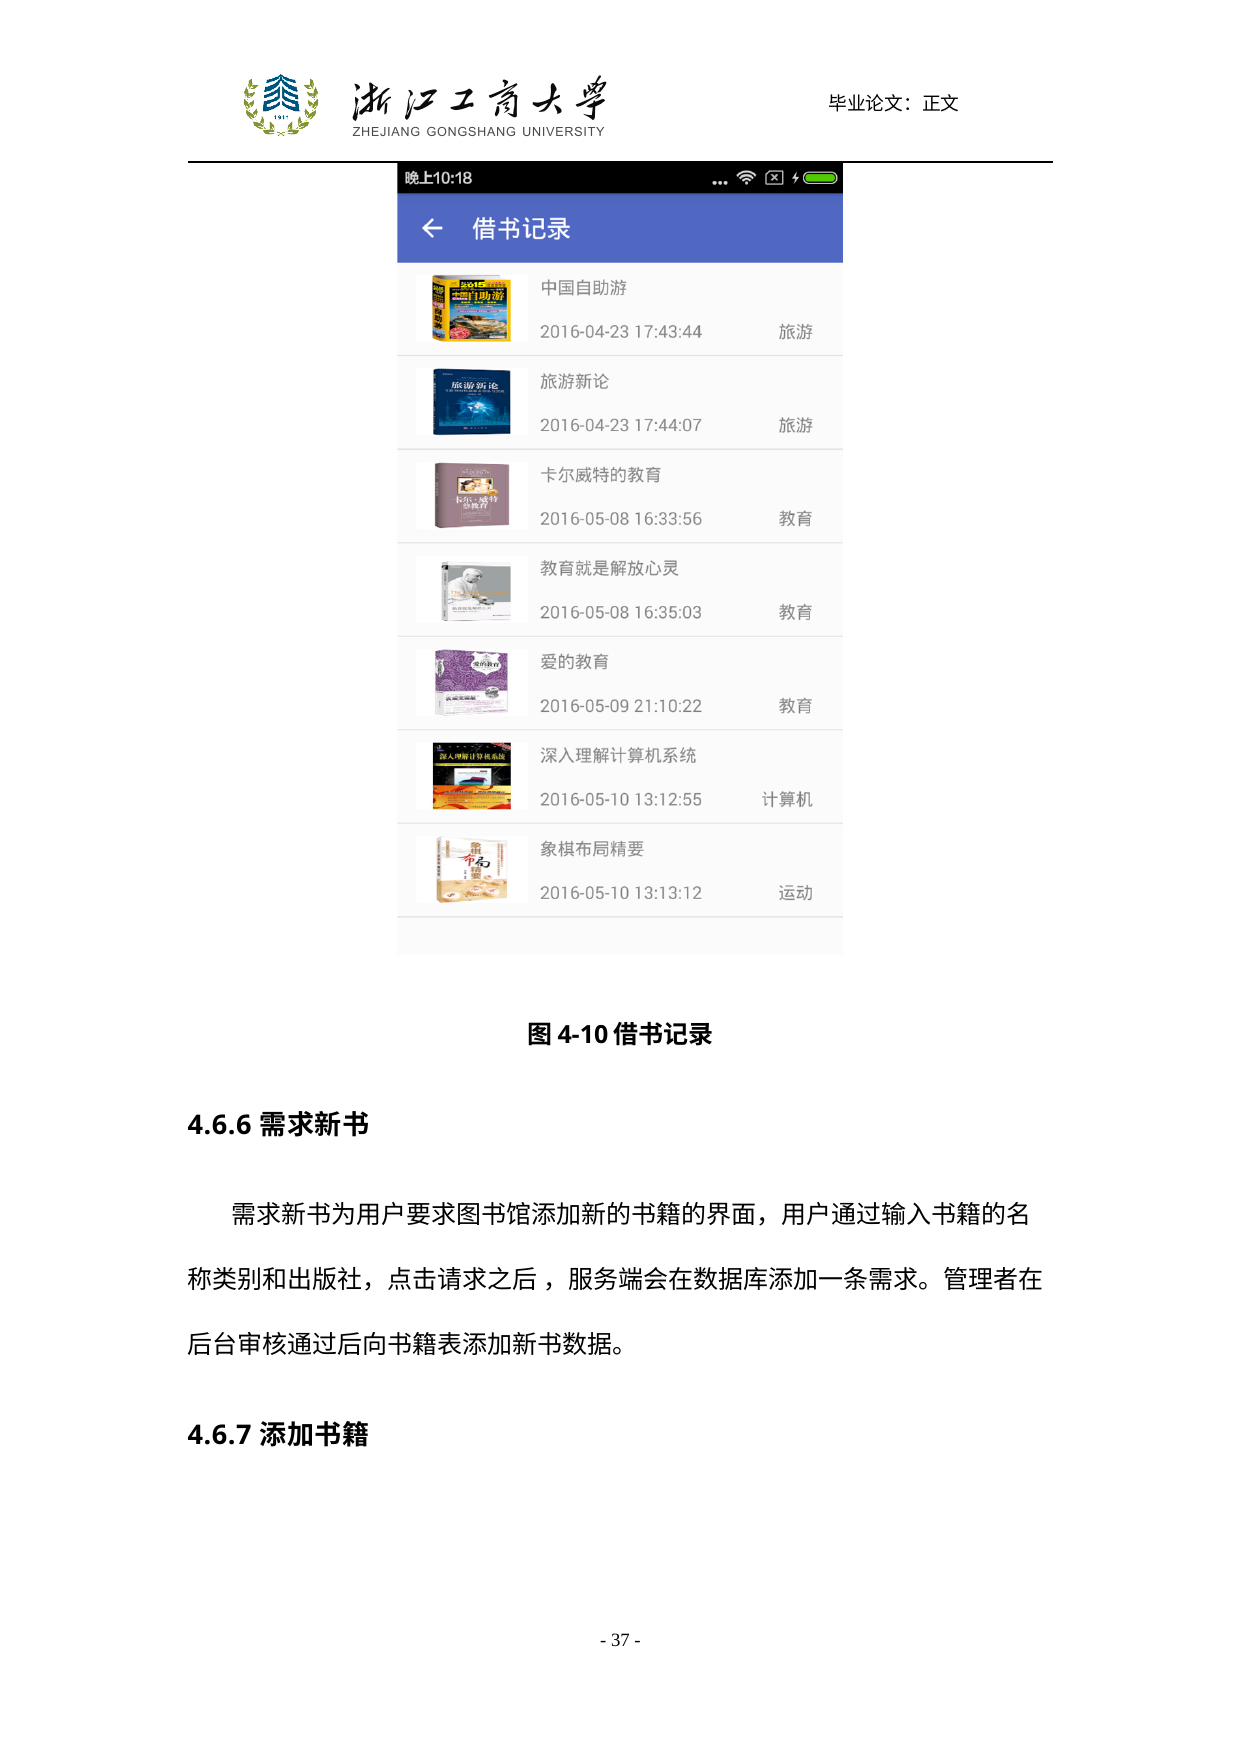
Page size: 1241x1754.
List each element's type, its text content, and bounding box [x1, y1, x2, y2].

picture [397, 163, 843, 955]
picture [337, 67, 619, 149]
list 需求新书 [187, 1090, 1053, 1155]
picture [243, 67, 319, 142]
list 添加书籍 [187, 1400, 1053, 1465]
text 图4-10借书记录 [187, 1000, 1053, 1065]
text 需求新书为用户要求图书馆添加新的书籍的界面，用户通过输入书籍的名称类别和出版社，点击请求之后 ，服务端会在数据库添加一条需求。管理者在后台审核通过后向书籍表添加新书数据。 [187, 1180, 1053, 1375]
